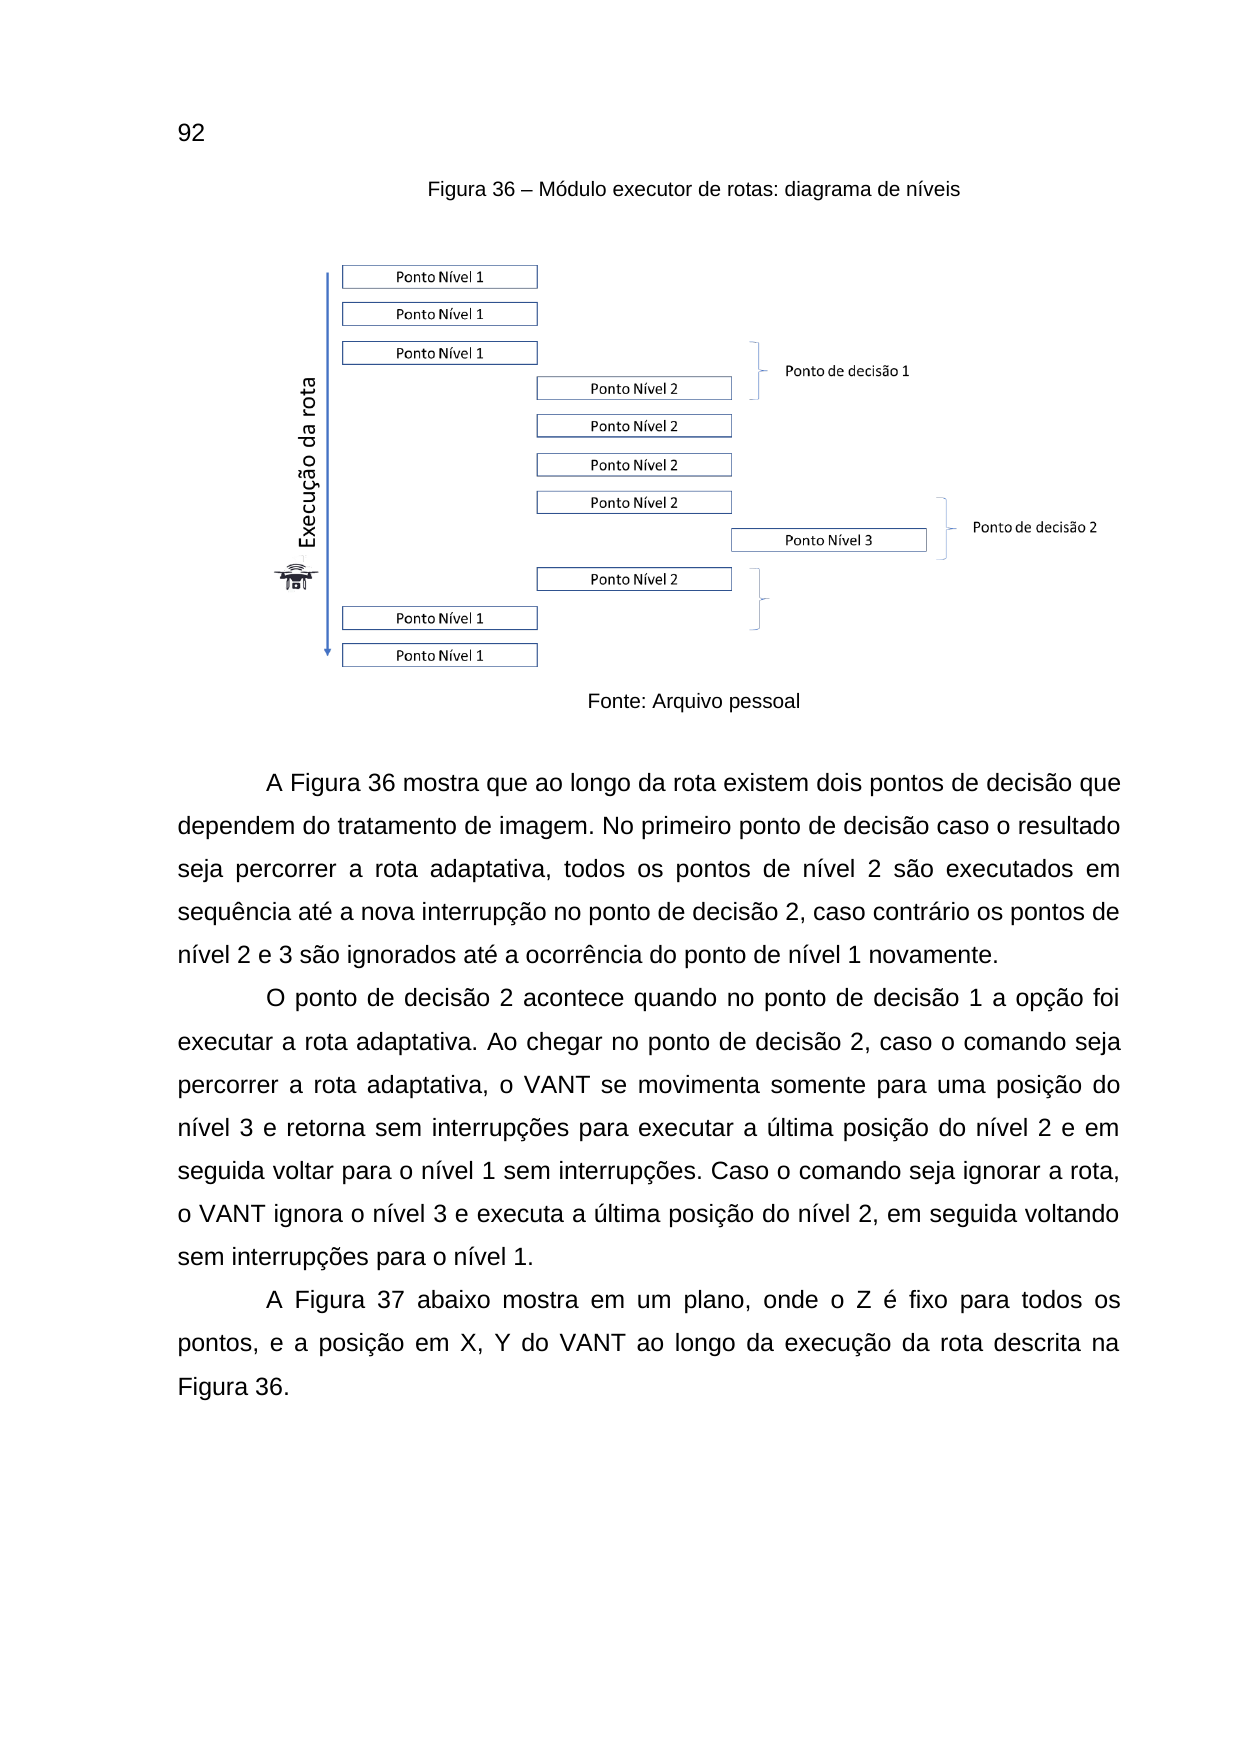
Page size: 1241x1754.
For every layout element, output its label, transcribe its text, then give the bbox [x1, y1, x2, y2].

text A Figura 37 abaixo mostra em um plano, onde o Z é fixo para todos os pontos, e a posição em X, Y do VANT ao longo da execução da rota descrita na Figura 36. [177, 1285, 1122, 1400]
text O ponto de decisão 2 acontece quando no ponto de decisão 1 a opção foi executar a rota adaptativa. Ao chegar no ponto de decisão 2, caso o comando seja percorrer a rota adaptativa, o VANT se movimenta somente para uma posição do nível 3 e retorna sem interrupções para executar a última posição do nível 2 e em seguida voltar para o nível 1 sem interrupções. Caso o comando seja ignorar a rota, o VANT ignora o nível 3 e executa a última posição do nível 2, em seguida voltando sem interrupções para o nível 1. [177, 983, 1122, 1271]
text A Figura 36 mostra que ao longo da rota existem dois pontos de decisão que dependem do tratamento de imagem. No primeiro ponto de decisão caso o resultado seja percorrer a rota adaptativa, todos os pontos de nível 2 são executados em sequência até a nova interrupção no ponto de decisão 2, caso contrário os pontos de nível 2 e 3 são ignorados até a ocorrência do ponto de nível 1 novamente. [177, 768, 1122, 969]
text Figura 36 – Módulo executor de rotas: diagrama de níveis [177, 177, 1122, 201]
text Fonte: Arquivo pessoal [177, 689, 1122, 713]
picture [265, 261, 1107, 675]
